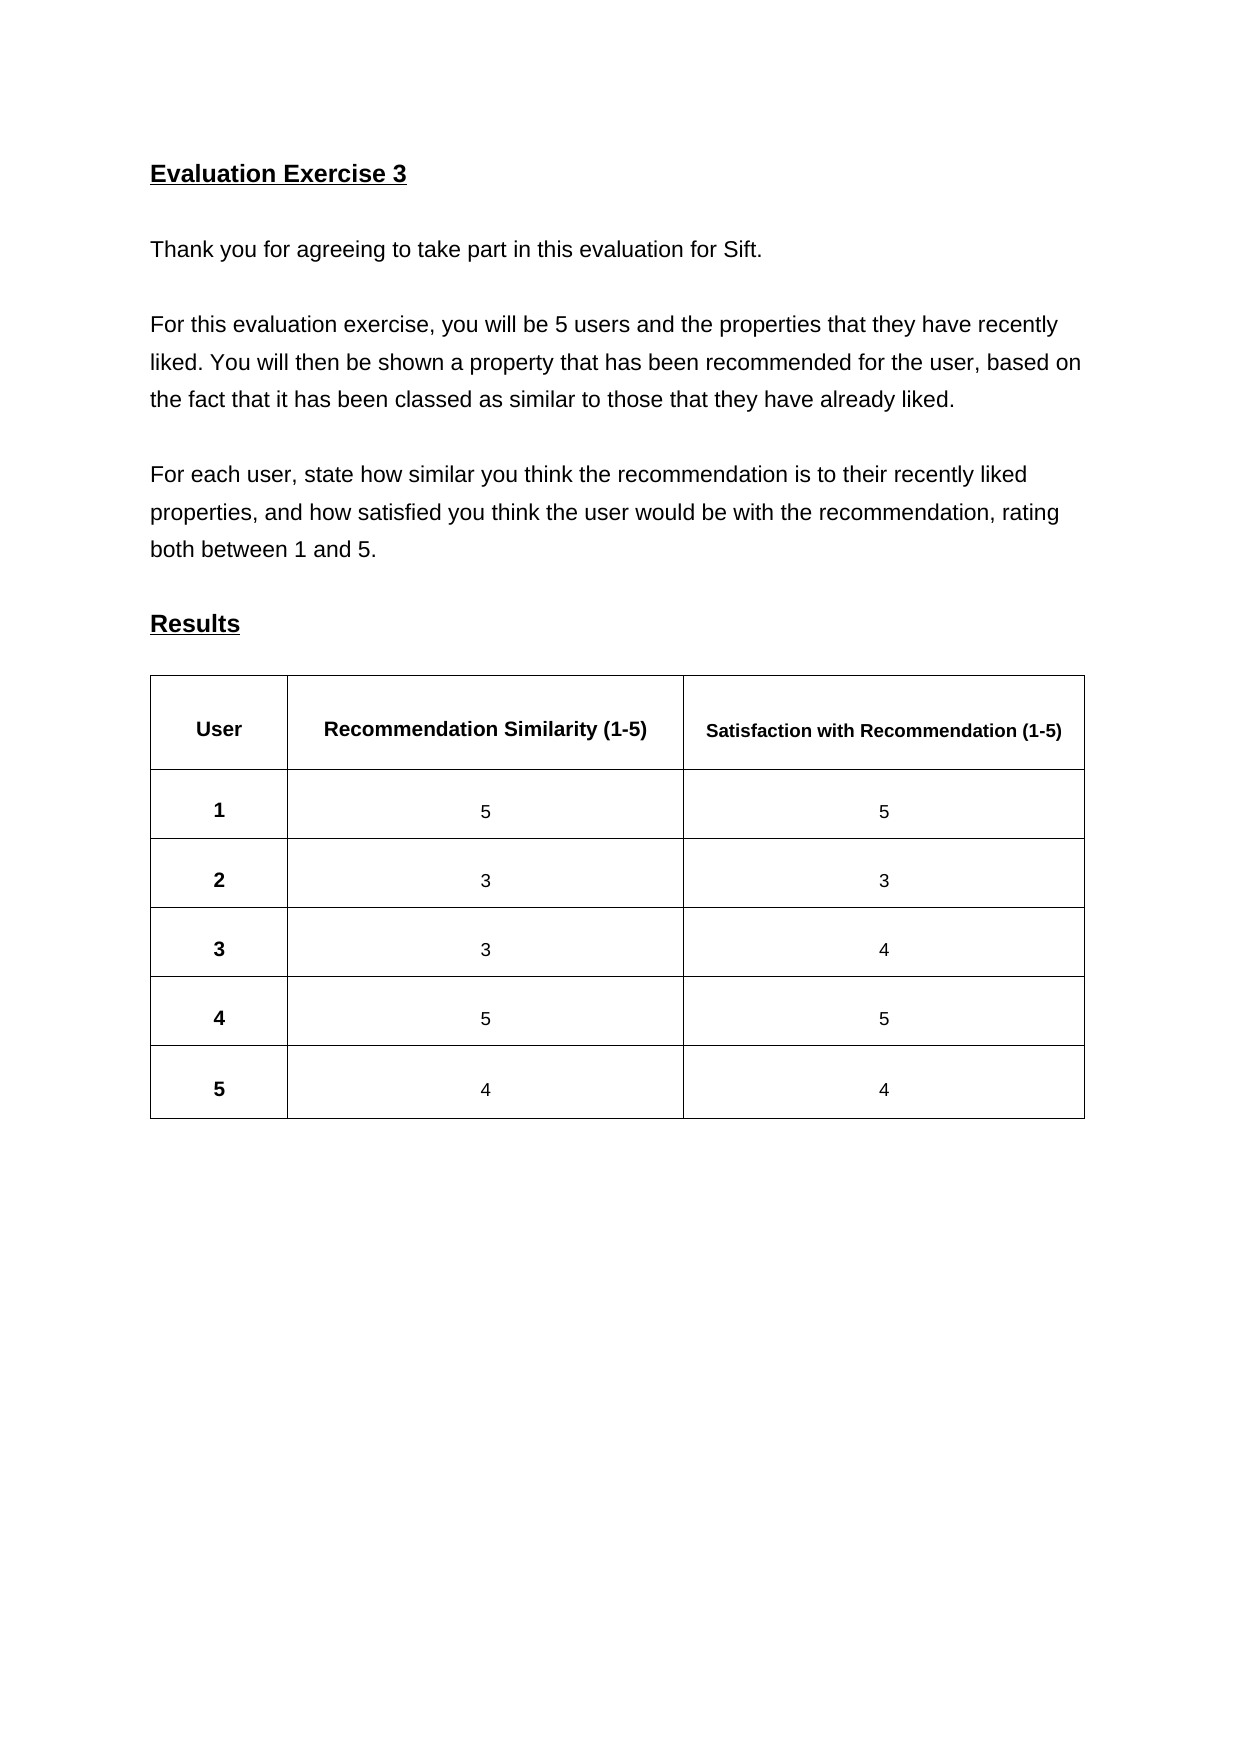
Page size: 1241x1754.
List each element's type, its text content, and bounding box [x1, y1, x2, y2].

text Thank you for agreeing to take part in this evaluation for Sift. [150, 225, 1090, 262]
table_cell 4 [151, 977, 287, 1045]
table_header User [151, 676, 287, 768]
table_cell 3 [288, 908, 683, 976]
table_cell 4 [684, 908, 1084, 976]
table_cell 5 [684, 977, 1084, 1045]
table_cell 5 [288, 770, 683, 838]
table_cell 3 [288, 839, 683, 907]
table_cell 4 [684, 1046, 1084, 1118]
table_cell 2 [151, 839, 287, 907]
table_cell 5 [684, 770, 1084, 838]
text For each user, state how similar you think the recommendation is to their recently liked properties, and how satisfied you think the user would be with the recommendation, rating both between 1 and 5. [150, 450, 1090, 562]
table_cell 3 [684, 839, 1084, 907]
table_cell 5 [151, 1046, 287, 1118]
text For this evaluation exercise, you will be 5 users and the properties that they have recently liked. You will then be shown a property that has been recommended for the user, based on the fact that it has been classed as similar to those that they have already liked. [150, 300, 1090, 412]
table_cell 5 [288, 977, 683, 1045]
text Evaluation Exercise 3 [150, 150, 1090, 187]
table_cell 3 [151, 908, 287, 976]
text Results [150, 600, 1090, 637]
table_cell 1 [151, 770, 287, 838]
table_cell 4 [288, 1046, 683, 1118]
table_header Satisfaction with Recommendation (1-5) [684, 676, 1084, 768]
table_header Recommendation Similarity (1-5) [288, 676, 683, 768]
